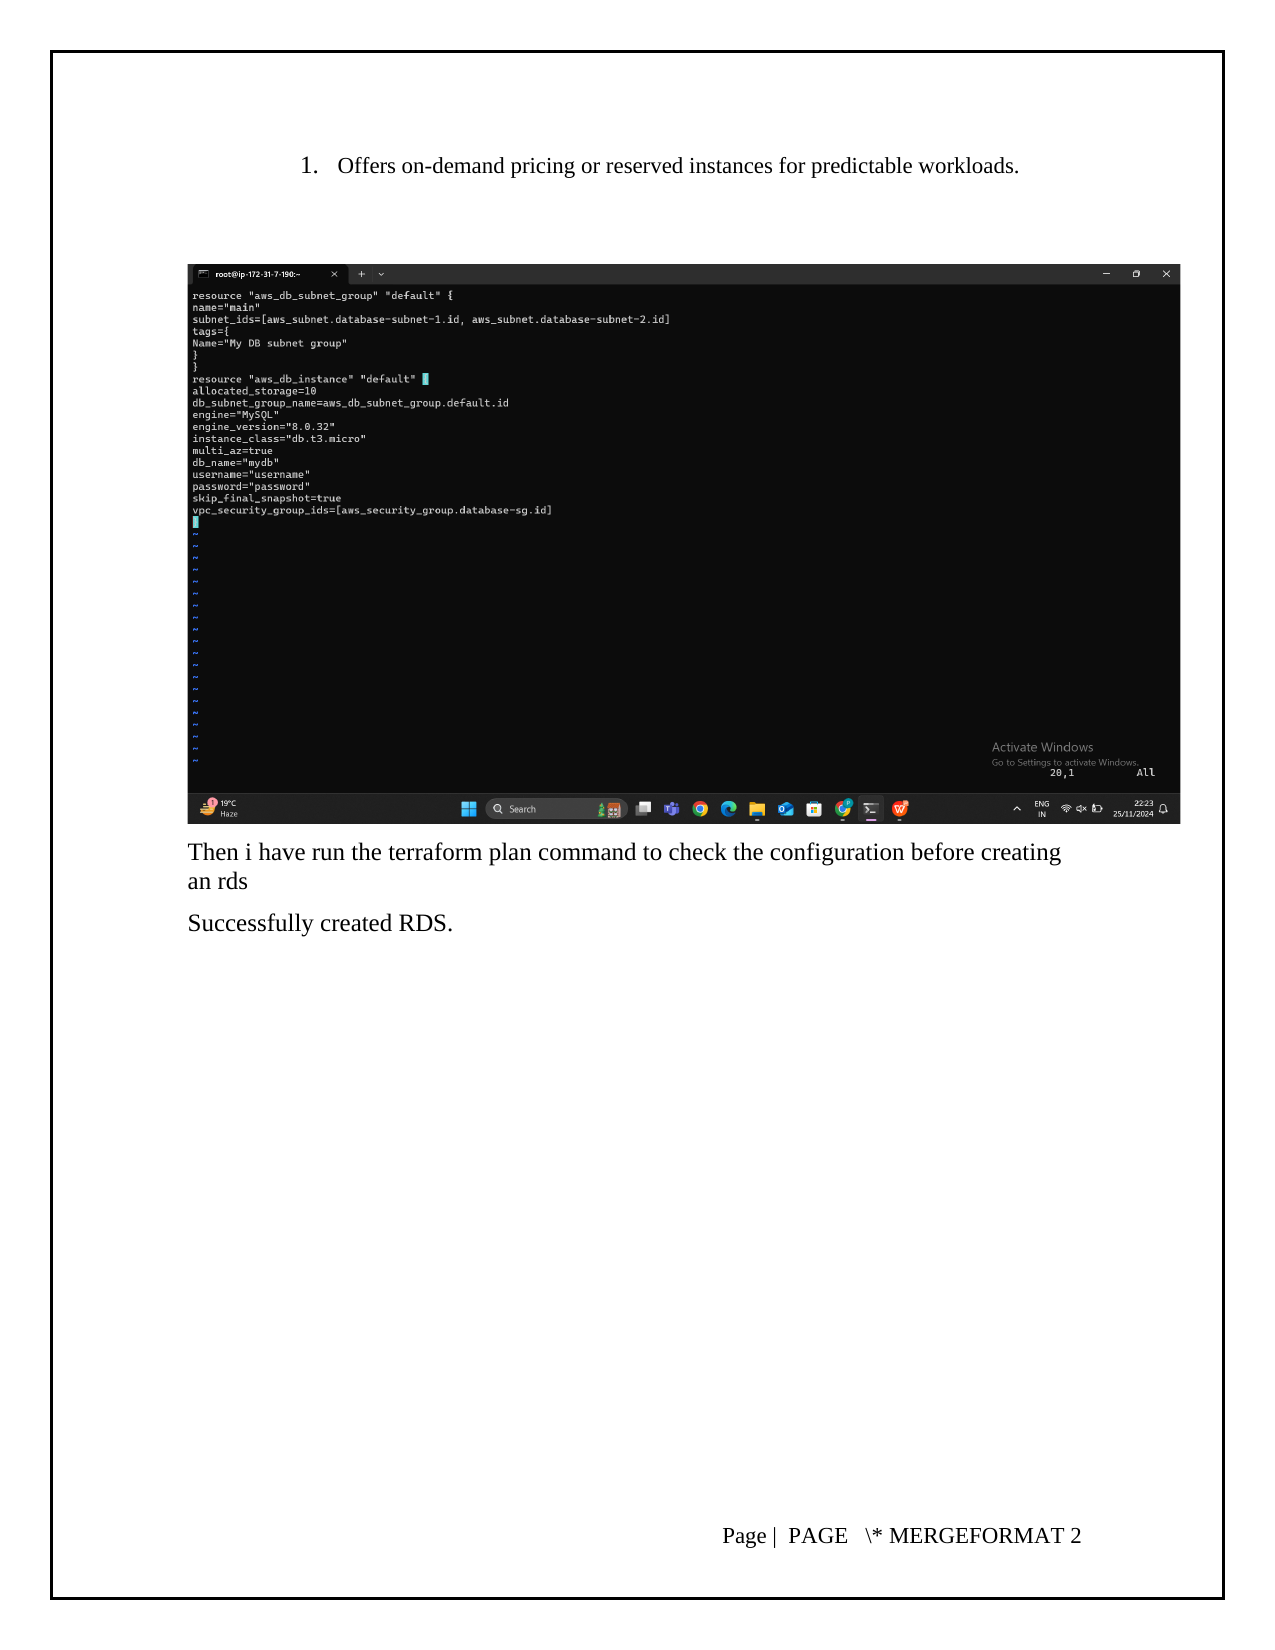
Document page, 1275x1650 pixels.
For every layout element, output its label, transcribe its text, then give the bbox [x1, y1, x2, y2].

text Successfully created RDS. [187, 908, 1087, 937]
list Offers on-demand pricing or reserved instances for predictable workloads. [300, 150, 1087, 179]
text Then i have run the terraform plan command to check the configuration before creating an rds [187, 837, 1087, 894]
picture [187, 264, 1181, 824]
